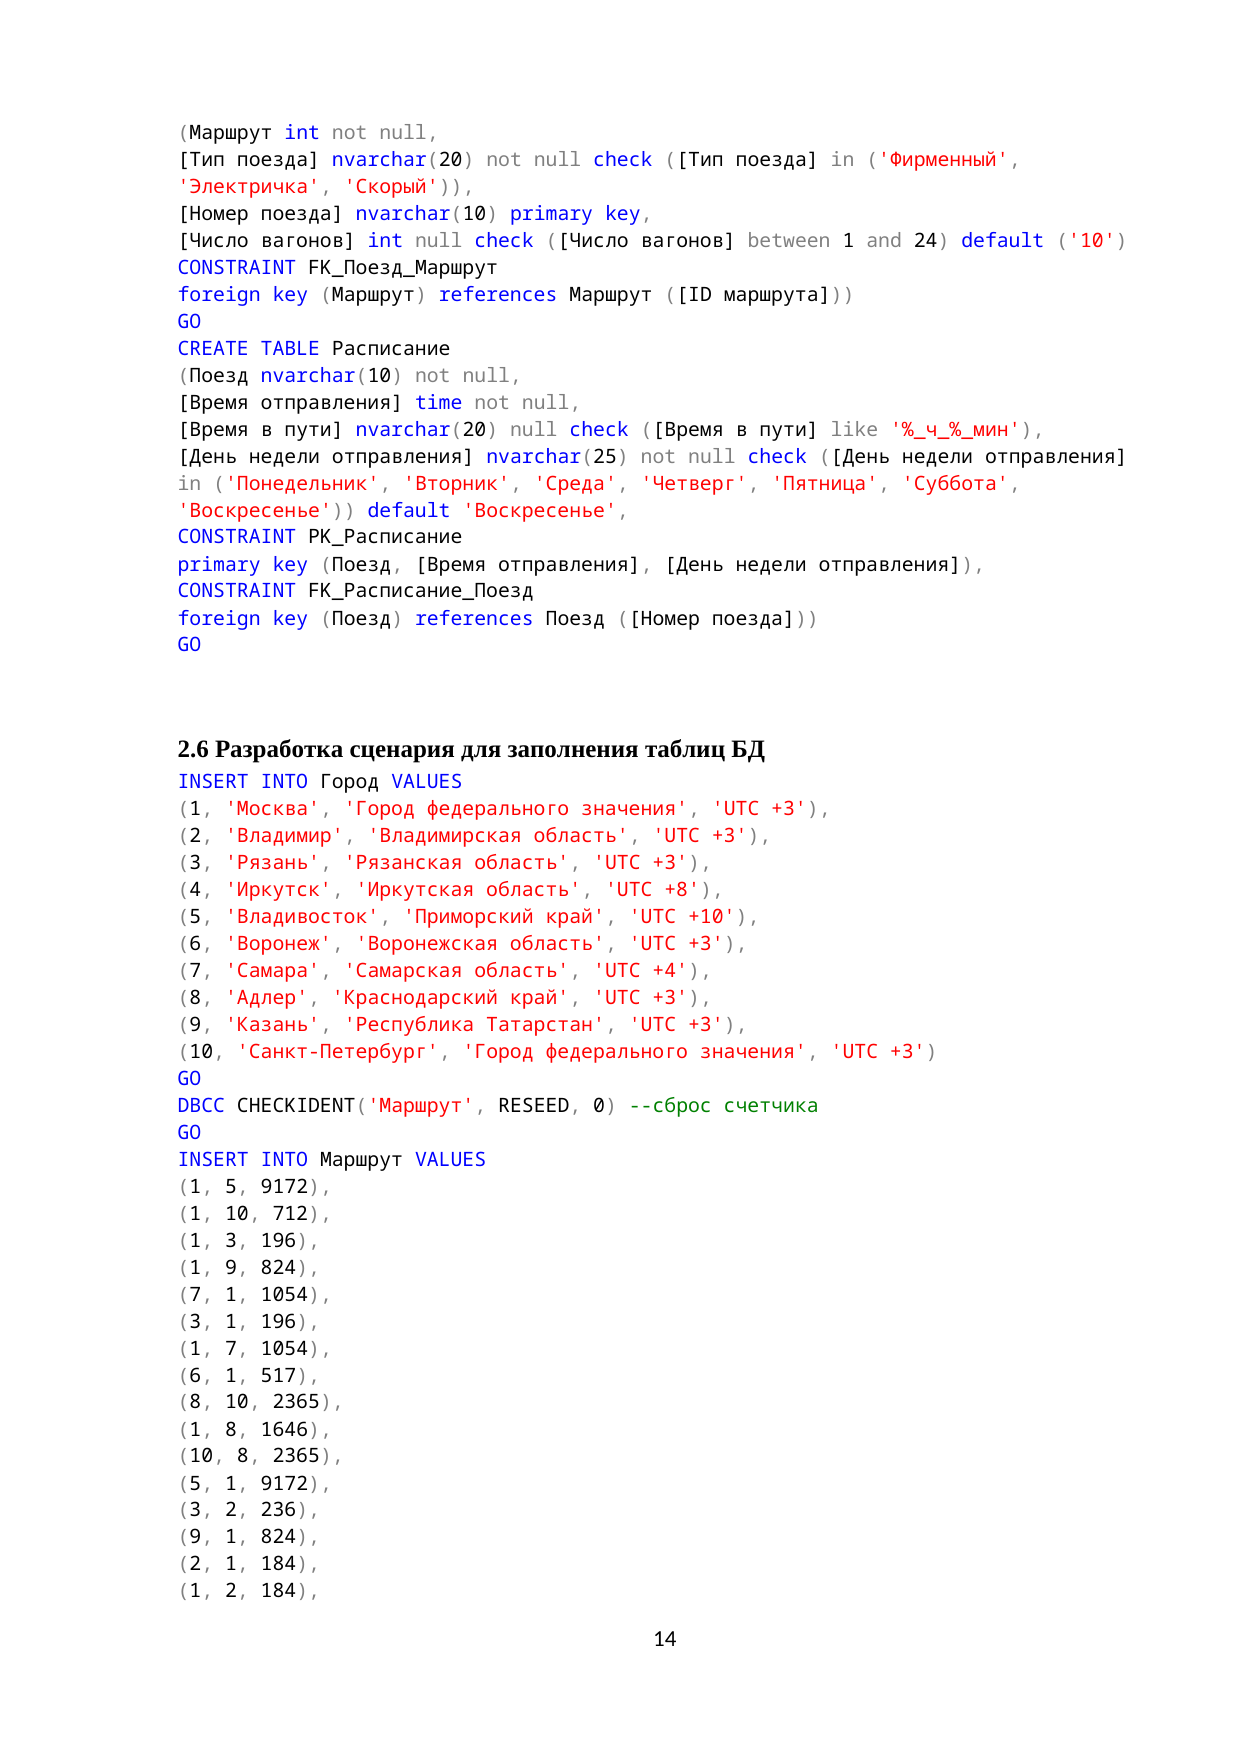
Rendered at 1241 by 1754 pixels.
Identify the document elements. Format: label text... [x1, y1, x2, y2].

text GO [177, 1118, 1152, 1145]
text (1, 'Москва', 'Город федерального значения', 'UTC +3'), [177, 794, 1152, 821]
text (1, 5, 9172), [177, 1172, 1152, 1199]
text (5, 1, 9172), [177, 1469, 1152, 1496]
text INSERT INTO Город VALUES [177, 767, 1152, 794]
text INSERT INTO Маршрут VALUES [177, 1145, 1152, 1172]
text CONSTRAINT FK_Расписание_Поезд [177, 577, 1152, 604]
text [Тип поезда] nvarchar(20) not null check ([Тип поезда] in ('Фирменный', 'Электричка', 'Скорый')), [177, 145, 1152, 199]
text (1, 2, 184), [177, 1577, 1152, 1604]
subtitle 2.6 Разработка сценария для заполнения таблиц БД [177, 734, 1152, 763]
text [Время отправления] time not null, [177, 388, 1152, 415]
text [Время в пути] nvarchar(20) null check ([Время в пути] like '%_ч_%_мин'), [177, 415, 1152, 442]
text foreign key (Поезд) references Поезд ([Номер поезда])) [177, 604, 1152, 631]
text (2, 1, 184), [177, 1550, 1152, 1577]
text [Число вагонов] int null check ([Число вагонов] between 1 and 24) default ('10') [177, 226, 1152, 253]
text (6, 1, 517), [177, 1361, 1152, 1388]
text (2, 'Владимир', 'Владимирская область', 'UTC +3'), [177, 821, 1152, 848]
text [День недели отправления] nvarchar(25) not null check ([День недели отправления] in ('Понедельник', 'Вторник', 'Среда', 'Четверг', 'Пятница', 'Суббота', 'Воскресенье')) default 'Воскресенье', [177, 442, 1152, 523]
text (9, 1, 824), [177, 1523, 1152, 1550]
text DBCC CHECKIDENT('Маршрут', RESEED, 0) --сброс счетчика [177, 1091, 1152, 1118]
text (10, 8, 2365), [177, 1442, 1152, 1469]
text CREATE TABLE Расписание [177, 334, 1152, 361]
text (9, 'Казань', 'Республика Татарстан', 'UTC +3'), [177, 1010, 1152, 1037]
text (8, 10, 2365), [177, 1388, 1152, 1415]
text (3, 'Рязань', 'Рязанская область', 'UTC +3'), [177, 848, 1152, 875]
text (7, 'Самара', 'Самарская область', 'UTC +4'), [177, 956, 1152, 983]
text (1, 9, 824), [177, 1253, 1152, 1280]
text CONSTRAINT FK_Поезд_Маршрут [177, 253, 1152, 280]
text CONSTRAINT PK_Расписание [177, 523, 1152, 550]
text foreign key (Маршрут) references Маршрут ([ID маршрута])) [177, 280, 1152, 307]
text GO [177, 1064, 1152, 1091]
text (1, 3, 196), [177, 1226, 1152, 1253]
text GO [177, 307, 1152, 334]
text (1, 7, 1054), [177, 1334, 1152, 1361]
text (1, 8, 1646), [177, 1415, 1152, 1442]
text (Маршрут int not null, [177, 118, 1152, 145]
text (4, 'Иркутск', 'Иркутская область', 'UTC +8'), [177, 875, 1152, 902]
text (8, 'Адлер', 'Краснодарский край', 'UTC +3'), [177, 983, 1152, 1010]
text primary key (Поезд, [Время отправления], [День недели отправления]), [177, 550, 1152, 577]
text (7, 1, 1054), [177, 1280, 1152, 1307]
text (5, 'Владивосток', 'Приморский край', 'UTC +10'), [177, 902, 1152, 929]
text (6, 'Воронеж', 'Воронежская область', 'UTC +3'), [177, 929, 1152, 956]
text (3, 1, 196), [177, 1307, 1152, 1334]
text GO [177, 631, 1152, 658]
text [Номер поезда] nvarchar(10) primary key, [177, 199, 1152, 226]
text (1, 10, 712), [177, 1199, 1152, 1226]
text (Поезд nvarchar(10) not null, [177, 361, 1152, 388]
text (3, 2, 236), [177, 1496, 1152, 1523]
text (10, 'Санкт-Петербург', 'Город федерального значения', 'UTC +3') [177, 1037, 1152, 1064]
